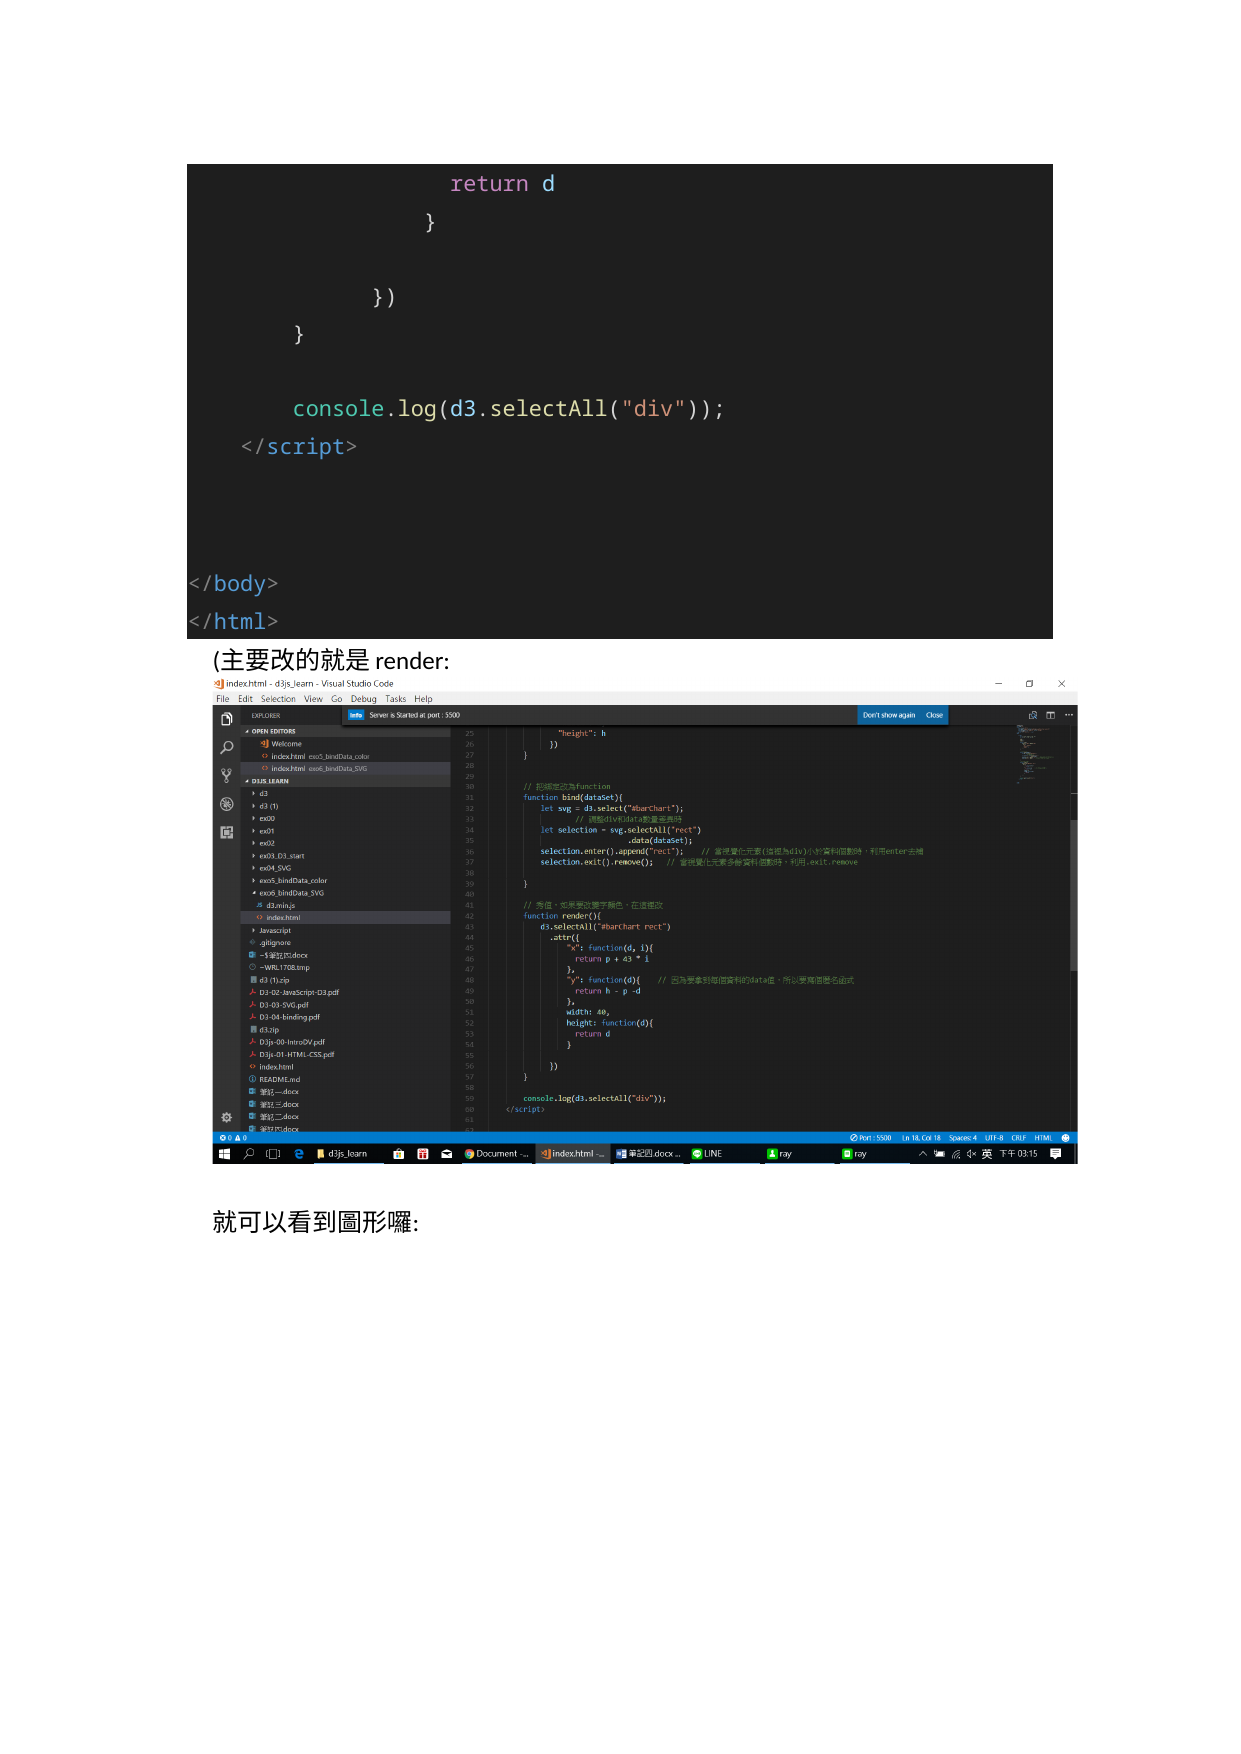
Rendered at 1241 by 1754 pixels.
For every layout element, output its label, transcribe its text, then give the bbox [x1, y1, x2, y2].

text return d [187, 164, 1053, 202]
text </html> [187, 602, 1053, 639]
text }) [187, 277, 1053, 314]
text </body> [187, 564, 1053, 602]
text 就可以看到圖形囉: [187, 1202, 1053, 1239]
text </script> [187, 427, 1053, 464]
picture [212, 677, 1078, 1164]
text } [187, 202, 1053, 239]
text (主要改的就是render: [187, 639, 1053, 677]
text console.log(d3.selectAll("div")); [187, 389, 1053, 427]
text } [187, 314, 1053, 352]
